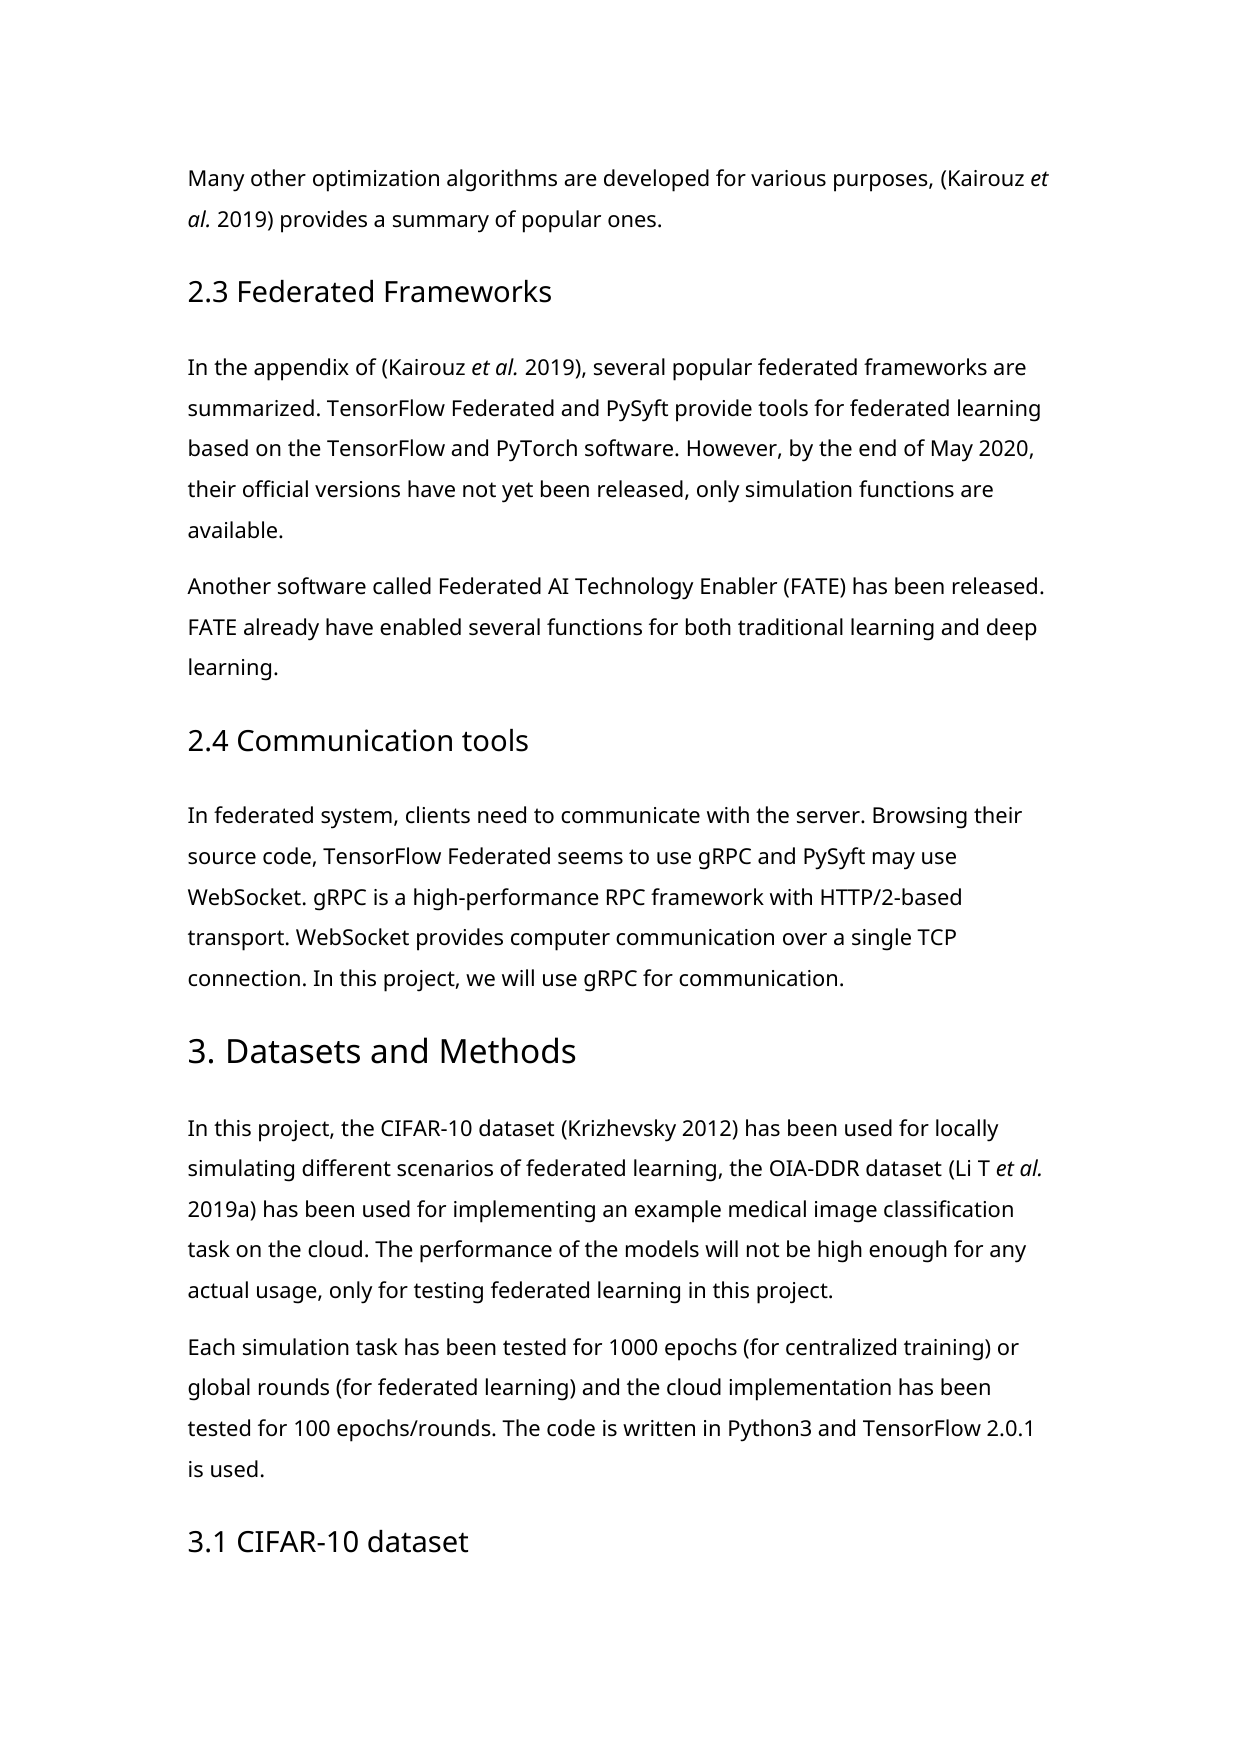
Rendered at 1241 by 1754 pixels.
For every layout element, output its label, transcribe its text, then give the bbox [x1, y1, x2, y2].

text In the appendix of (Kairouz et al. 2019), several popular federated frameworks are summarized. TensorFlow Federated and PySyft provide tools for federated learning based on the TensorFlow and PyTorch software. However, by the end of May 2020, their official versions have not yet been released, only simulation functions are available. [187, 351, 1053, 546]
text In this project, the CIFAR-10 dataset (Krizhevsky 2012) has been used for locally simulating different scenarios of federated learning, the OIA-DDR dataset (Li T et al. 2019a) has been used for implementing an example medical image classification task on the cloud. The performance of the models will not be high enough for any actual usage, only for testing federated learning in this project. [187, 1111, 1053, 1306]
text In federated system, clients need to communicate with the server. Browsing their source code, TensorFlow Federated seems to use gRPC and PySyft may use WebSocket. gRPC is a high-performance RPC framework with HTTP/2-based transport. WebSocket provides computer communication over a single TCP connection. In this project, we will use gRPC for communication. [187, 799, 1053, 994]
text 3.1 CIFAR-10 dataset [187, 1509, 1053, 1574]
list Datasets and Methods [187, 1018, 1053, 1083]
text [187, 162, 1053, 235]
text Another software called Federated AI Technology Enabler (FATE) has been released. FATE already have enabled several functions for both traditional learning and deep learning. [187, 570, 1053, 683]
text 2.3 Federated Frameworks [187, 259, 1053, 324]
text Each simulation task has been tested for 1000 epochs (for centralized training) or global rounds (for federated learning) and the cloud implementation has been tested for 100 epochs/rounds. The code is written in Python3 and TensorFlow 2.0.1 is used. [187, 1330, 1053, 1485]
text 2.4 Communication tools [187, 708, 1053, 773]
